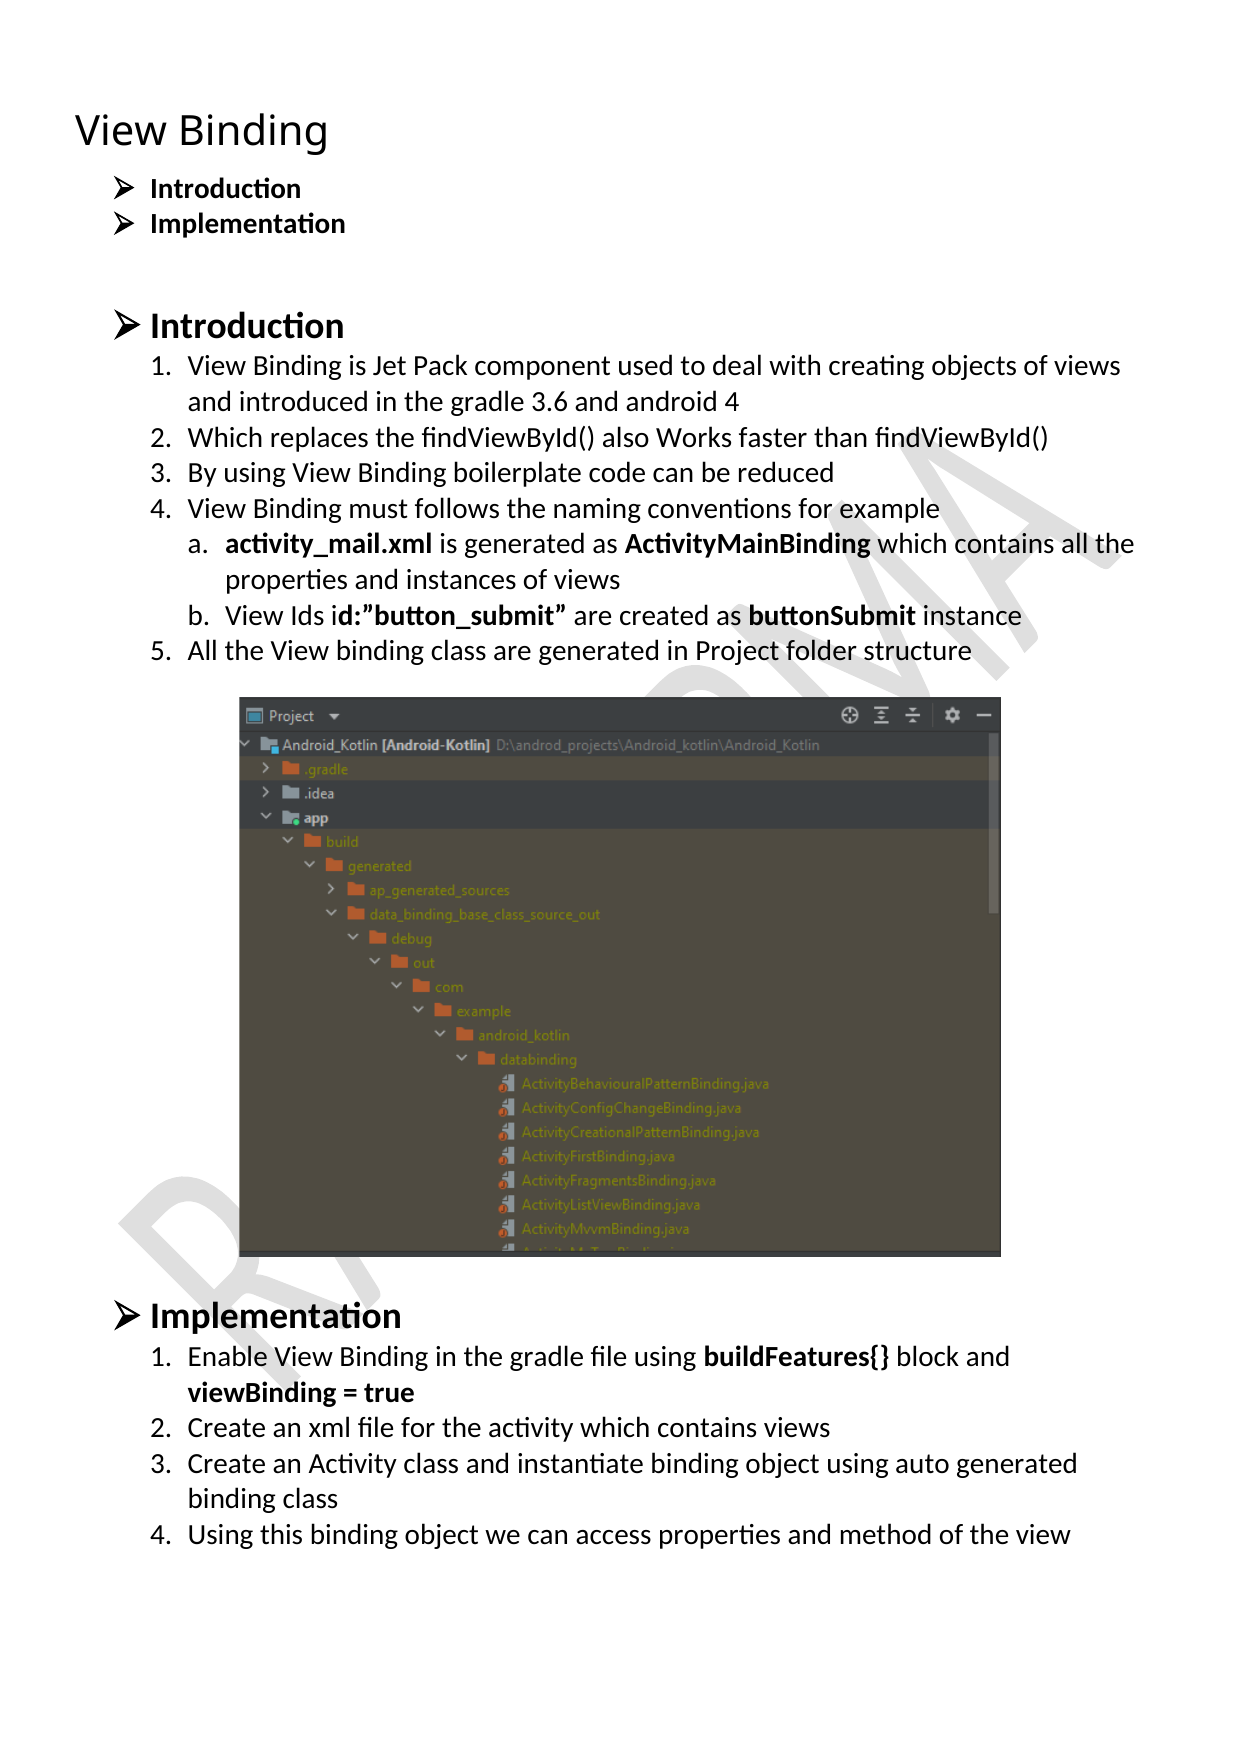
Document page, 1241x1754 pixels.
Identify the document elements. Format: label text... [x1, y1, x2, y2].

list View Ids id:”button_submit” are created as buttonSubmit instance [187, 597, 1165, 632]
list activity_mail.xml is generated as ActivityMainBinding which contains all the properties and instances of views [187, 526, 1165, 597]
list Introduction [112, 302, 1165, 347]
list View Binding must follows the naming conventions for example [150, 490, 1165, 526]
picture [239, 697, 1001, 1257]
list Using this binding object we can access properties and method of the view [150, 1516, 1165, 1552]
list Implementation [112, 1292, 1165, 1338]
list By using View Binding boilerplate code can be reduced [150, 454, 1165, 490]
list Create an xml file for the activity which contains views [150, 1409, 1165, 1445]
list Implementation [112, 205, 1165, 241]
list Create an Activity class and instantiate binding object using auto generated binding class [150, 1445, 1165, 1516]
list Enable View Binding in the gradle file using buildFeatures{} block and [150, 1338, 1165, 1374]
list View Binding is Jet Pack component used to deal with creating objects of views [150, 347, 1165, 383]
list viewBinding = true [187, 1374, 1165, 1409]
list All the View binding class are generated in Project folder structure [150, 632, 1165, 668]
list Introduction [112, 170, 1165, 205]
list and introduced in the gradle 3.6 and android 4 [187, 383, 1165, 419]
text View Binding [75, 101, 1165, 157]
list Which replaces the findViewById() also Works faster than findViewById() [150, 419, 1165, 454]
